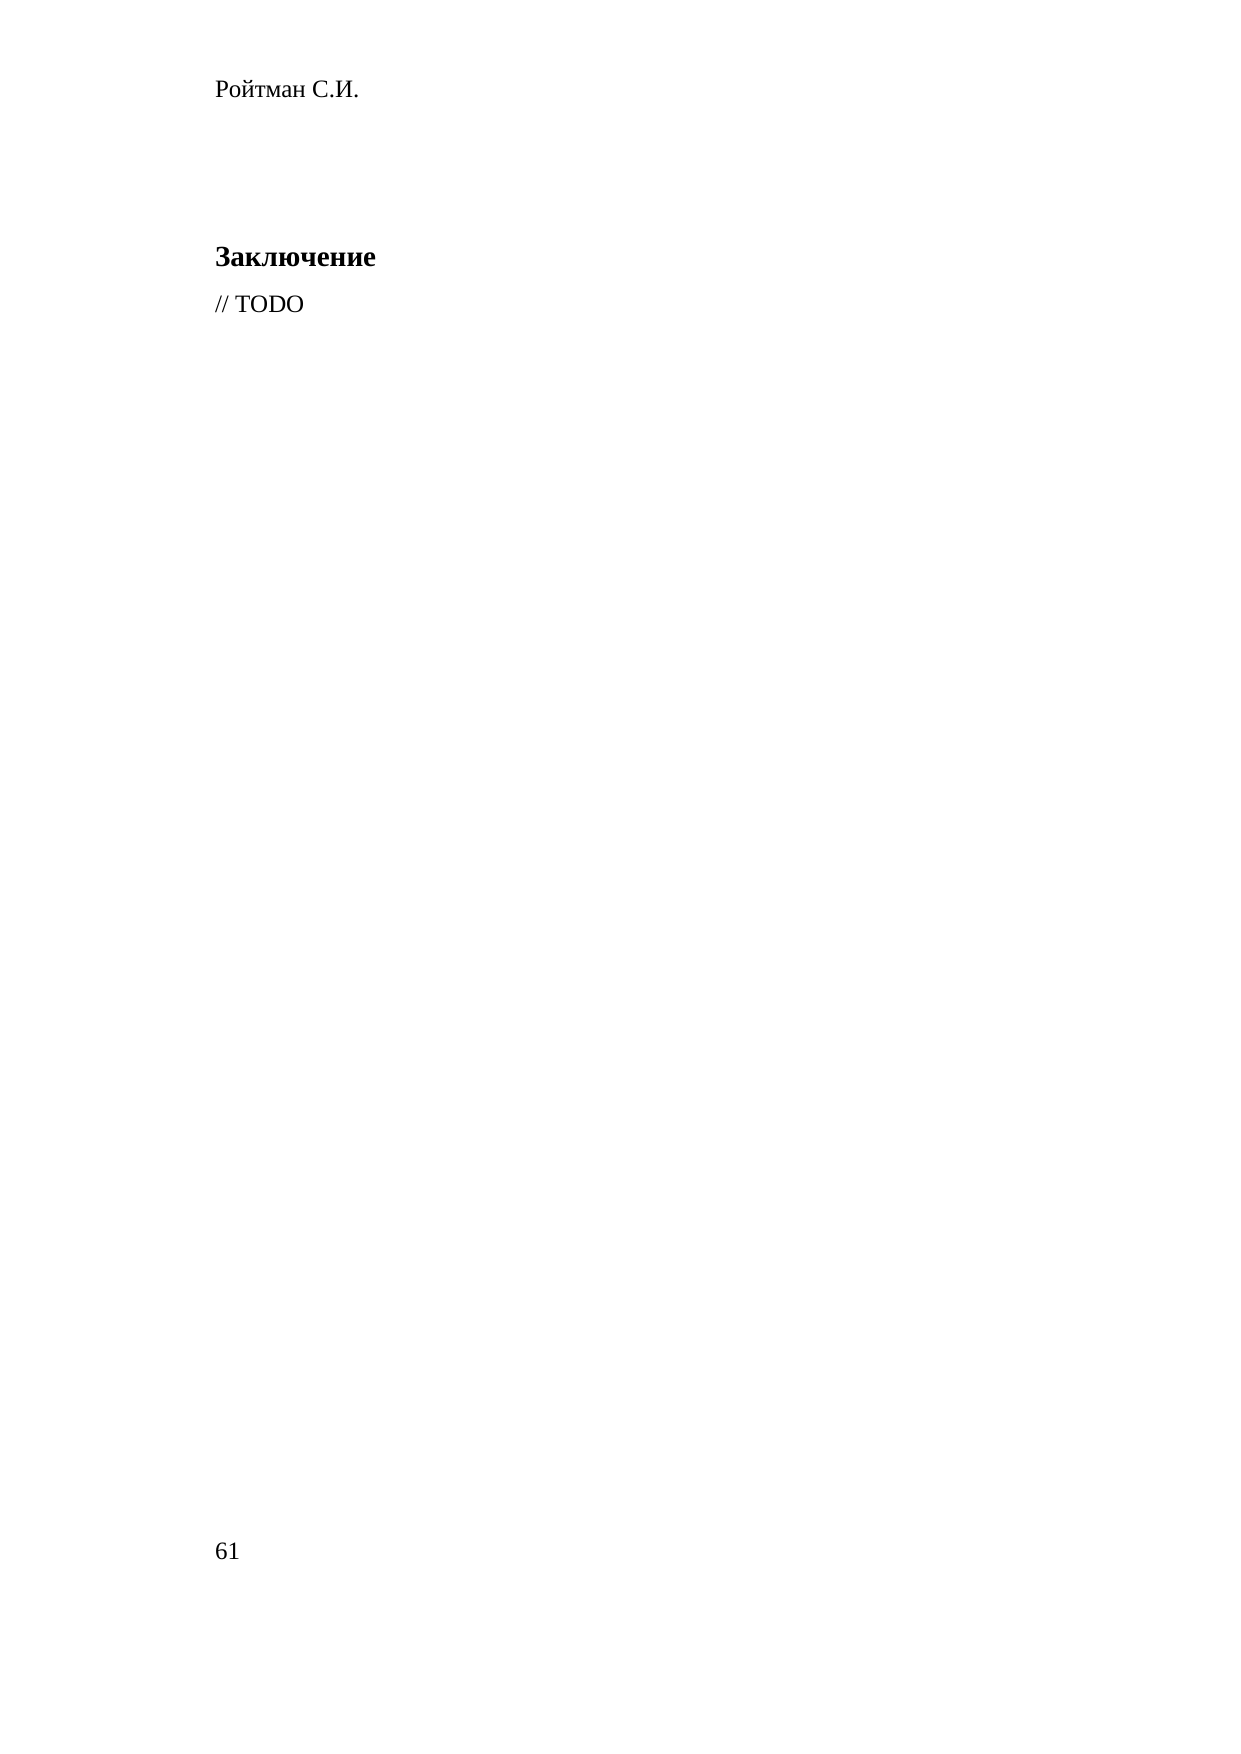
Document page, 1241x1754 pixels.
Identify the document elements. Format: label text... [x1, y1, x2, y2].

subtitle Заключение [177, 239, 1152, 272]
text // TODO [177, 289, 1152, 318]
